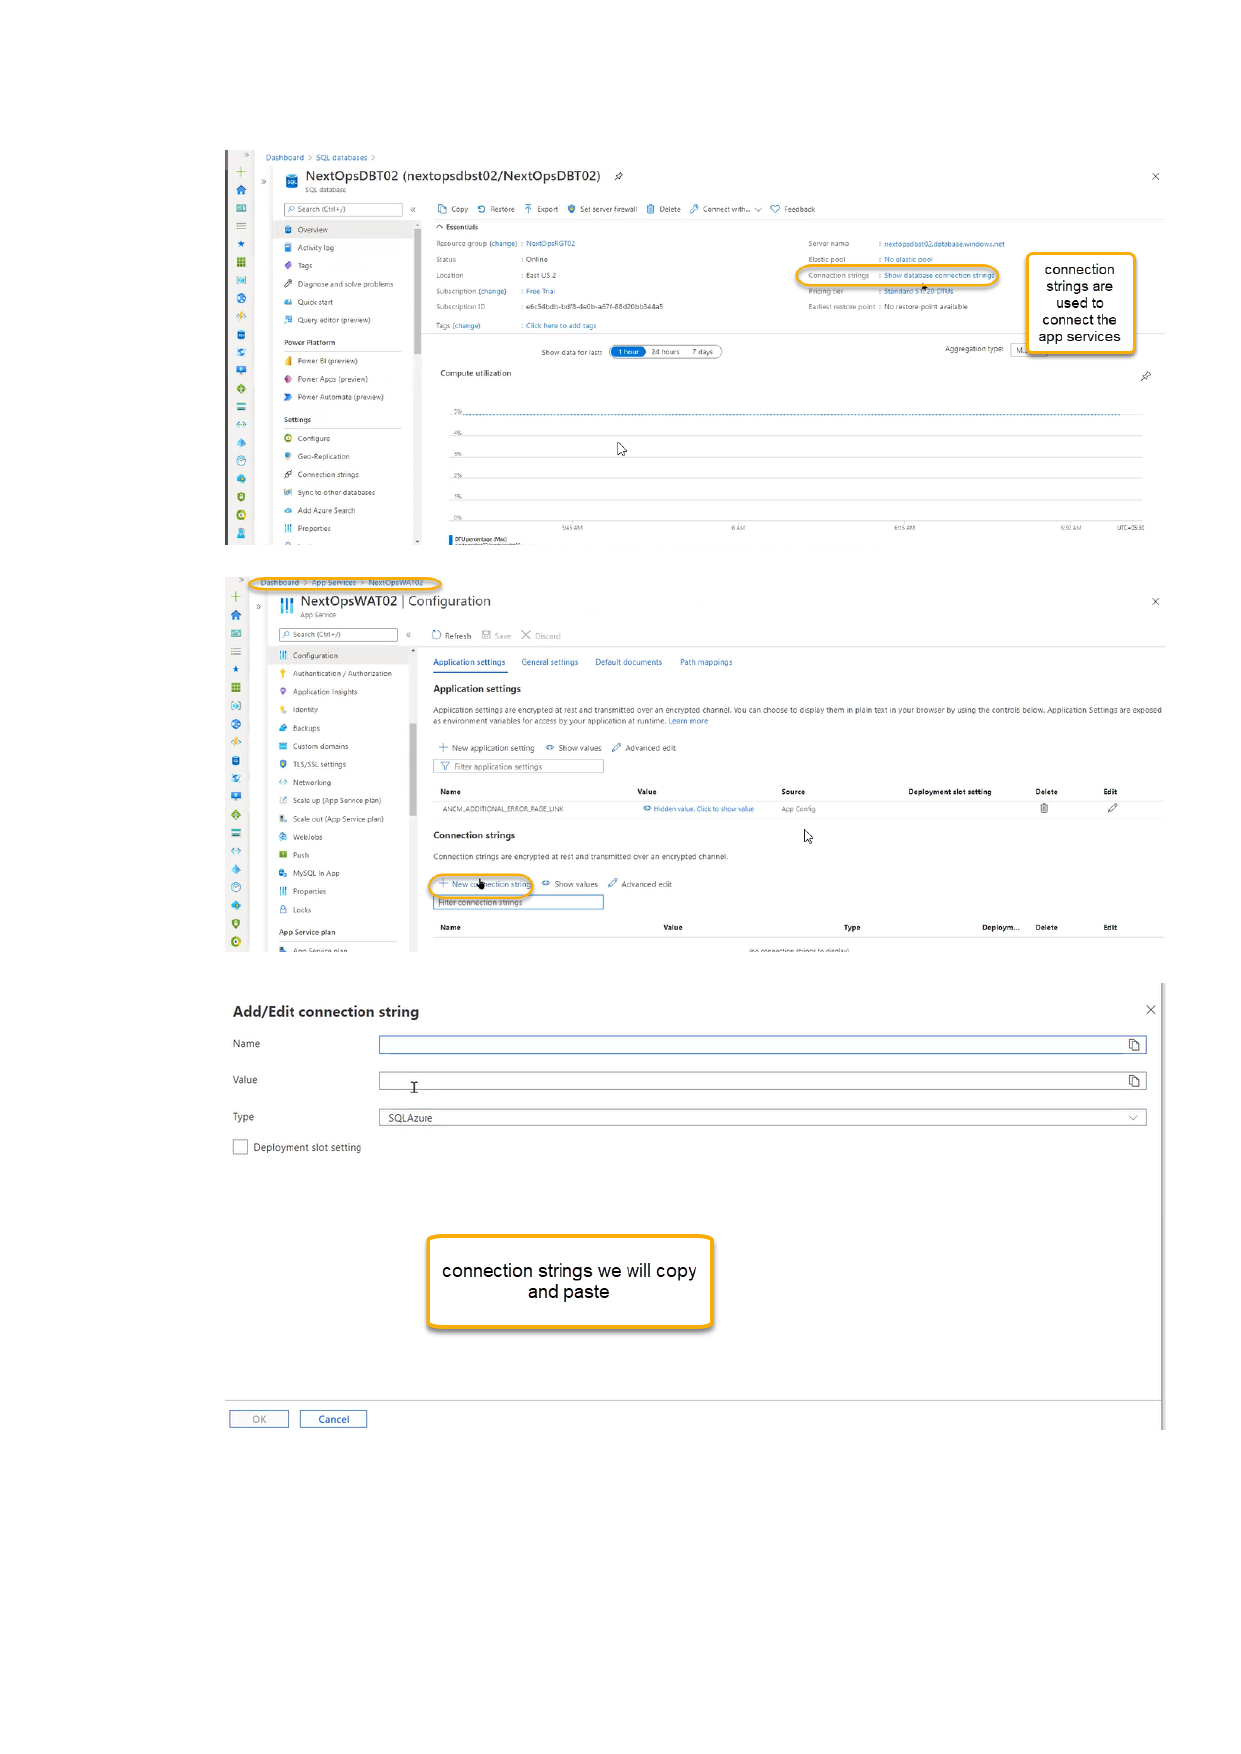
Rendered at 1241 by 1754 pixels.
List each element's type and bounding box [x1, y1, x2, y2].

picture [225, 150, 1166, 545]
picture [225, 577, 1166, 952]
picture [225, 983, 1166, 1430]
